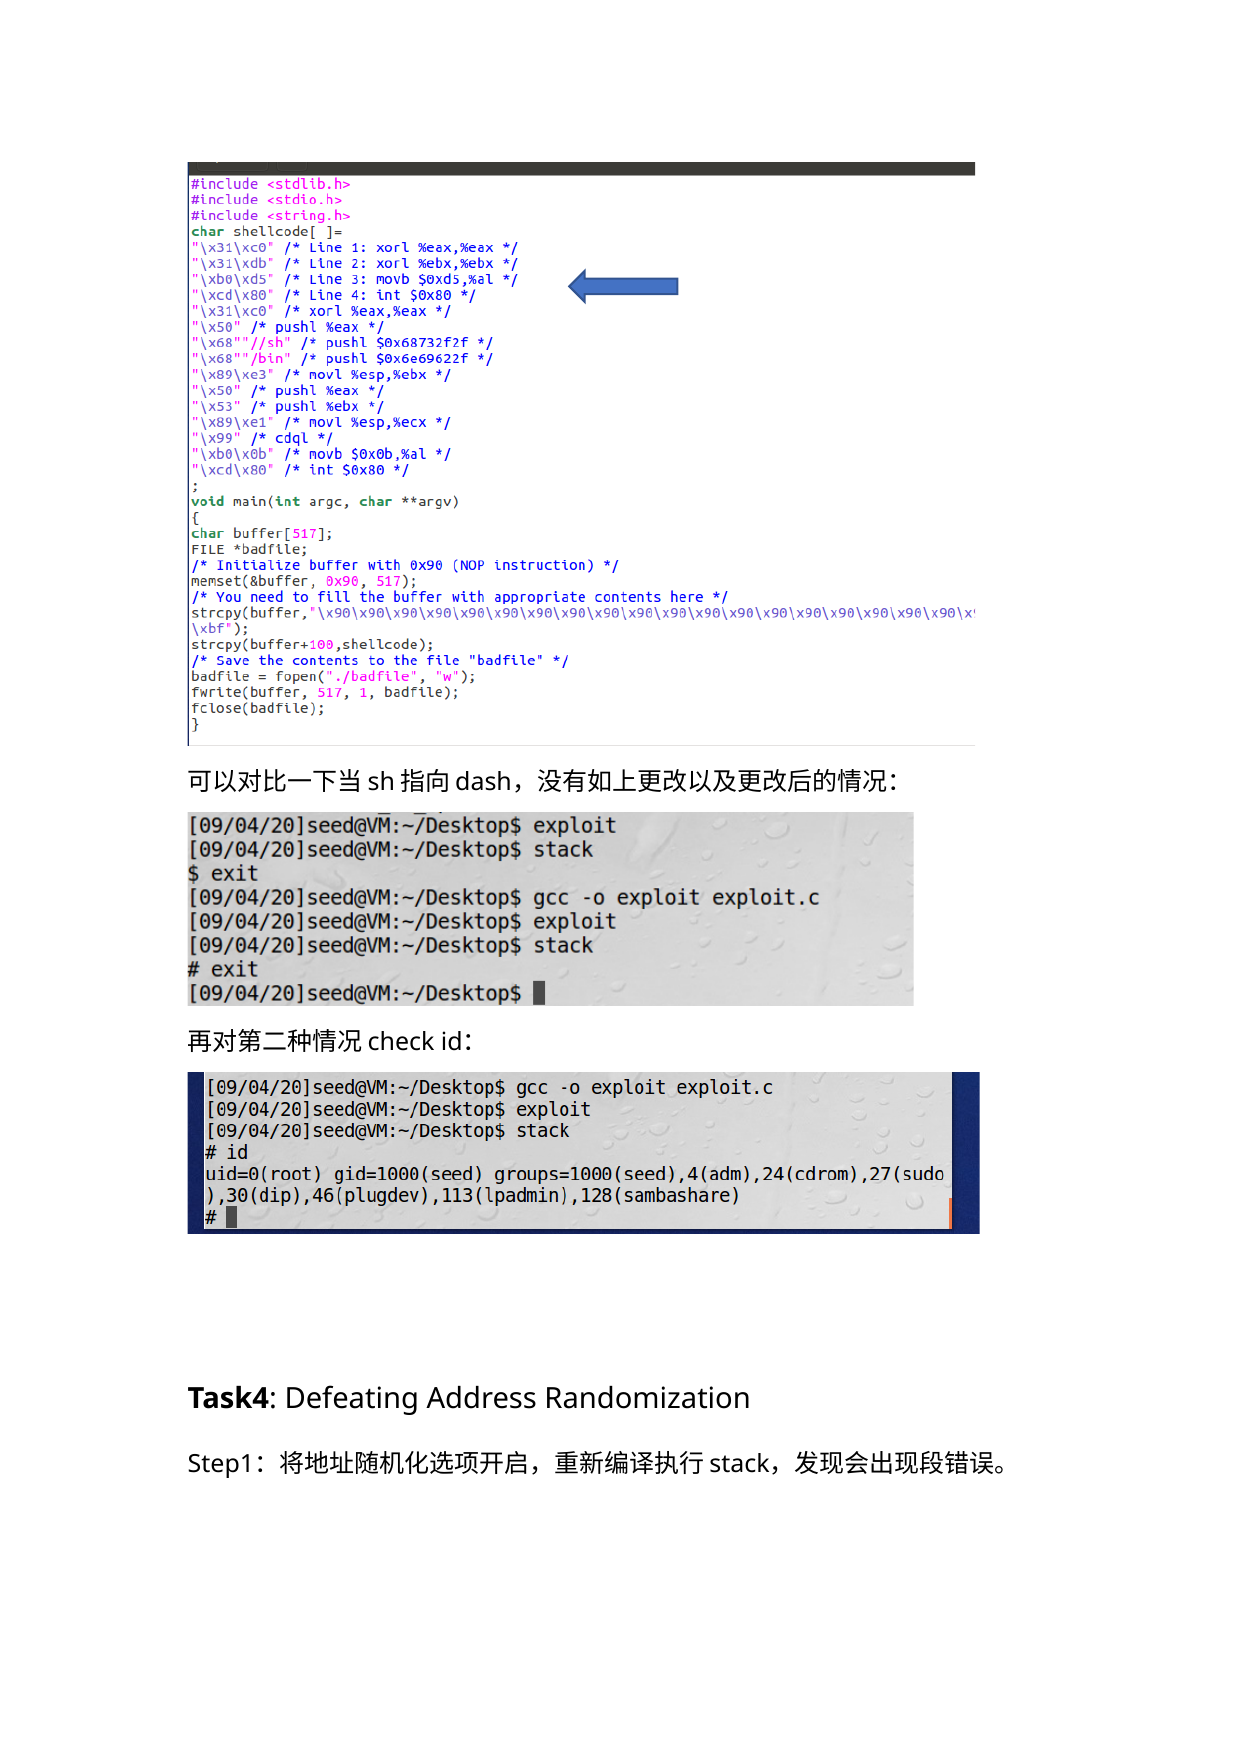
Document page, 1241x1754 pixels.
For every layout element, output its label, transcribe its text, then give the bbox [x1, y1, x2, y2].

picture [187, 812, 914, 1006]
text Step1：将地址随机化选项开启，重新编译执行stack，发现会出现段错误。 [187, 1429, 1053, 1494]
picture [187, 1072, 980, 1234]
text 再对第二种情况check id： [187, 1007, 1053, 1072]
picture [187, 162, 976, 746]
text 可以对比一下当sh指向dash，没有如上更改以及更改后的情况： [187, 747, 1053, 812]
text Task4: Defeating Address Randomization [187, 1364, 1053, 1429]
